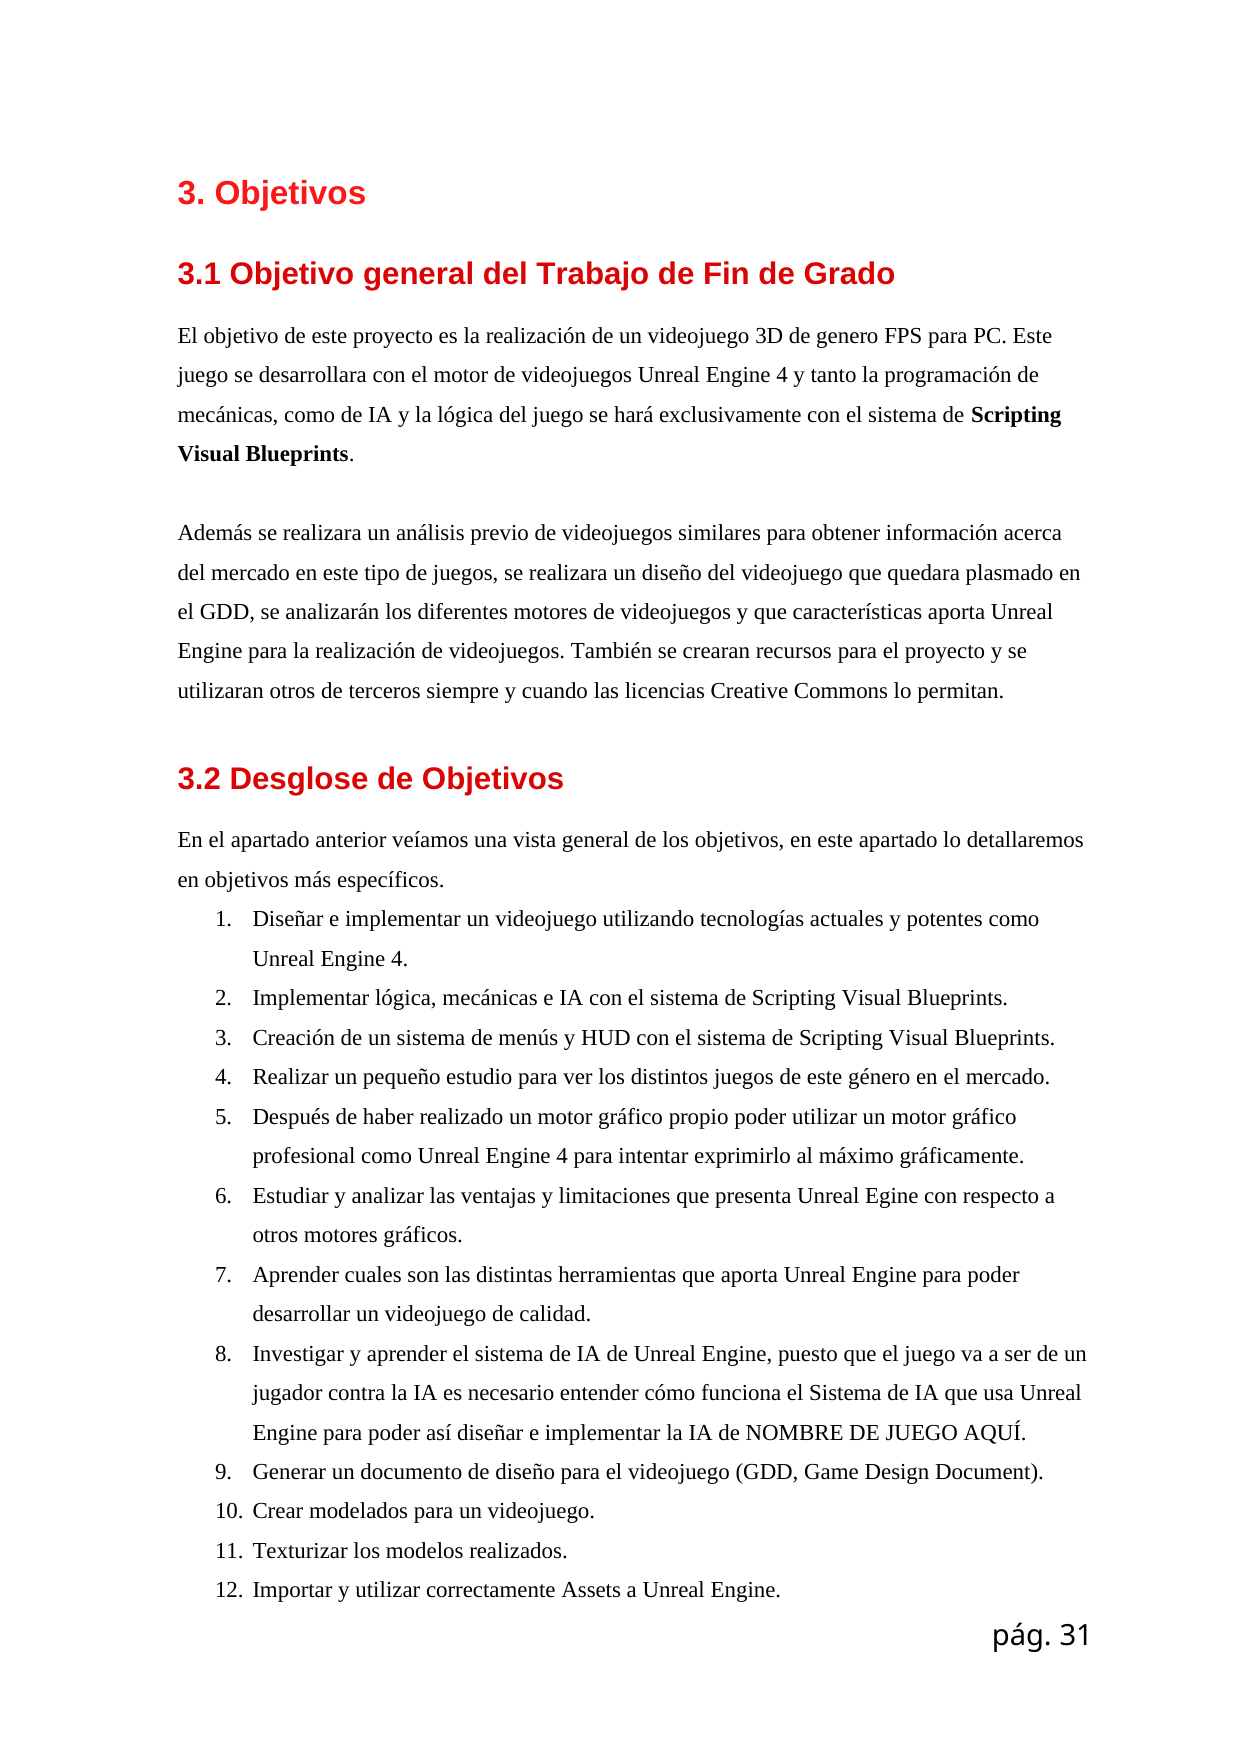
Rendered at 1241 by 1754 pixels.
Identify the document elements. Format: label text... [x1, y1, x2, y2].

list Después de haber realizado un motor gráfico propio poder utilizar un motor gráfico profesional como Unreal Engine 4 para intentar exprimirlo al máximo gráficamente. [215, 1103, 1092, 1169]
text En el apartado anterior veíamos una vista general de los objetivos, en este apartado lo detallaremos en objetivos más específicos. [177, 826, 1092, 892]
subtitle 3.2 Desglose de Objetivos [177, 760, 1092, 796]
text Además se realizara un análisis previo de videojuegos similares para obtener información acerca del mercado en este tipo de juegos, se realizara un diseño del videojuego que quedara plasmado en el GDD, se analizarán los diferentes motores de videojuegos y que características aporta Unreal Engine para la realización de videojuegos. También se crearan recursos para el proyecto y se utilizaran otros de terceros siempre y cuando las licencias Creative Commons lo permitan. [177, 519, 1092, 703]
list Importar y utilizar correctamente Assets a Unreal Engine. [215, 1577, 1092, 1603]
list Creación de un sistema de menús y HUD con el sistema de Scripting Visual Blueprints. [215, 1024, 1092, 1050]
text El objetivo de este proyecto es la realización de un videojuego 3D de genero FPS para PC. Este juego se desarrollara con el motor de videojuegos Unreal Engine 4 y tanto la programación de mecánicas, como de IA y la lógica del juego se hará exclusivamente con el sistema de Scripting Visual Blueprints. [177, 322, 1092, 466]
list Estudiar y analizar las ventajas y limitaciones que presenta Unreal Egine con respecto a otros motores gráficos. [215, 1182, 1092, 1248]
list Implementar lógica, mecánicas e IA con el sistema de Scripting Visual Blueprints. [215, 984, 1092, 1011]
subtitle 3.1 Objetivo general del Trabajo de Fin de Grado [177, 255, 1092, 291]
subtitle 3. Objetivos [177, 173, 1092, 211]
list Investigar y aprender el sistema de IA de Unreal Engine, puesto que el juego va a ser de un jugador contra la IA es necesario entender cómo funciona el Sistema de IA que usa Unreal Engine para poder así diseñar e implementar la IA de NOMBRE DE JUEGO AQUÍ. [215, 1340, 1092, 1445]
list Aprender cuales son las distintas herramientas que aporta Unreal Engine para poder desarrollar un videojuego de calidad. [215, 1261, 1092, 1327]
list Generar un documento de diseño para el videojuego (GDD, Game Design Document). [215, 1458, 1092, 1484]
list Diseñar e implementar un videojuego utilizando tecnologías actuales y potentes como Unreal Engine 4. [215, 905, 1092, 971]
list Texturizar los modelos realizados. [215, 1537, 1092, 1563]
list Realizar un pequeño estudio para ver los distintos juegos de este género en el mercado. [215, 1063, 1092, 1090]
list Crear modelados para un videojuego. [215, 1498, 1092, 1524]
